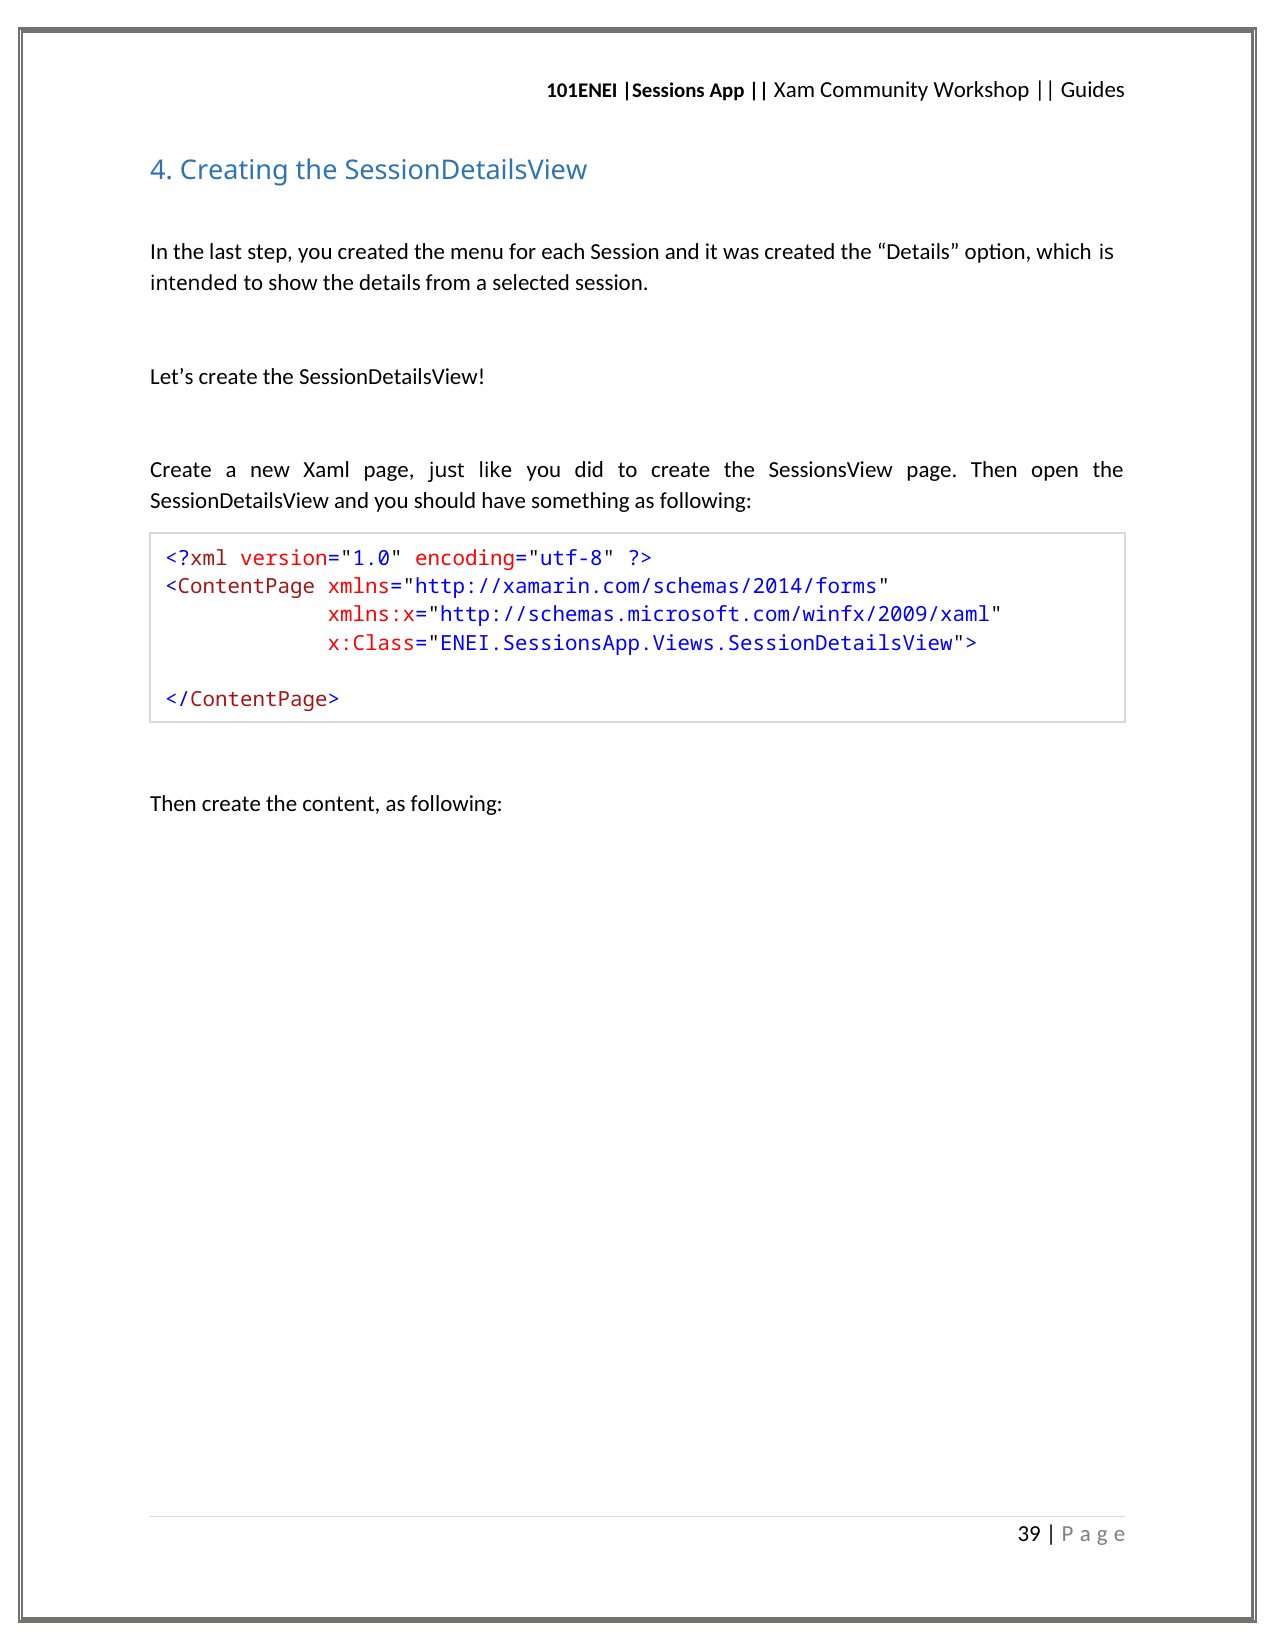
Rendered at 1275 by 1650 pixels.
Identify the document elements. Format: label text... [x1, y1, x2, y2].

text Let’s create the SessionDetailsView! [150, 362, 1125, 390]
text In the last step, you created the menu for each Session and it was created the “Details” option, which is intended to show the details from a selected session. [150, 237, 1125, 296]
text Then create the content, as following: [150, 789, 1125, 818]
subtitle 4. Creating the SessionDetailsView [150, 150, 1125, 187]
text Create a new Xaml page, just like you did to create the SessionsView page. Then open the SessionDetailsView and you should have something as following: [150, 456, 1125, 514]
